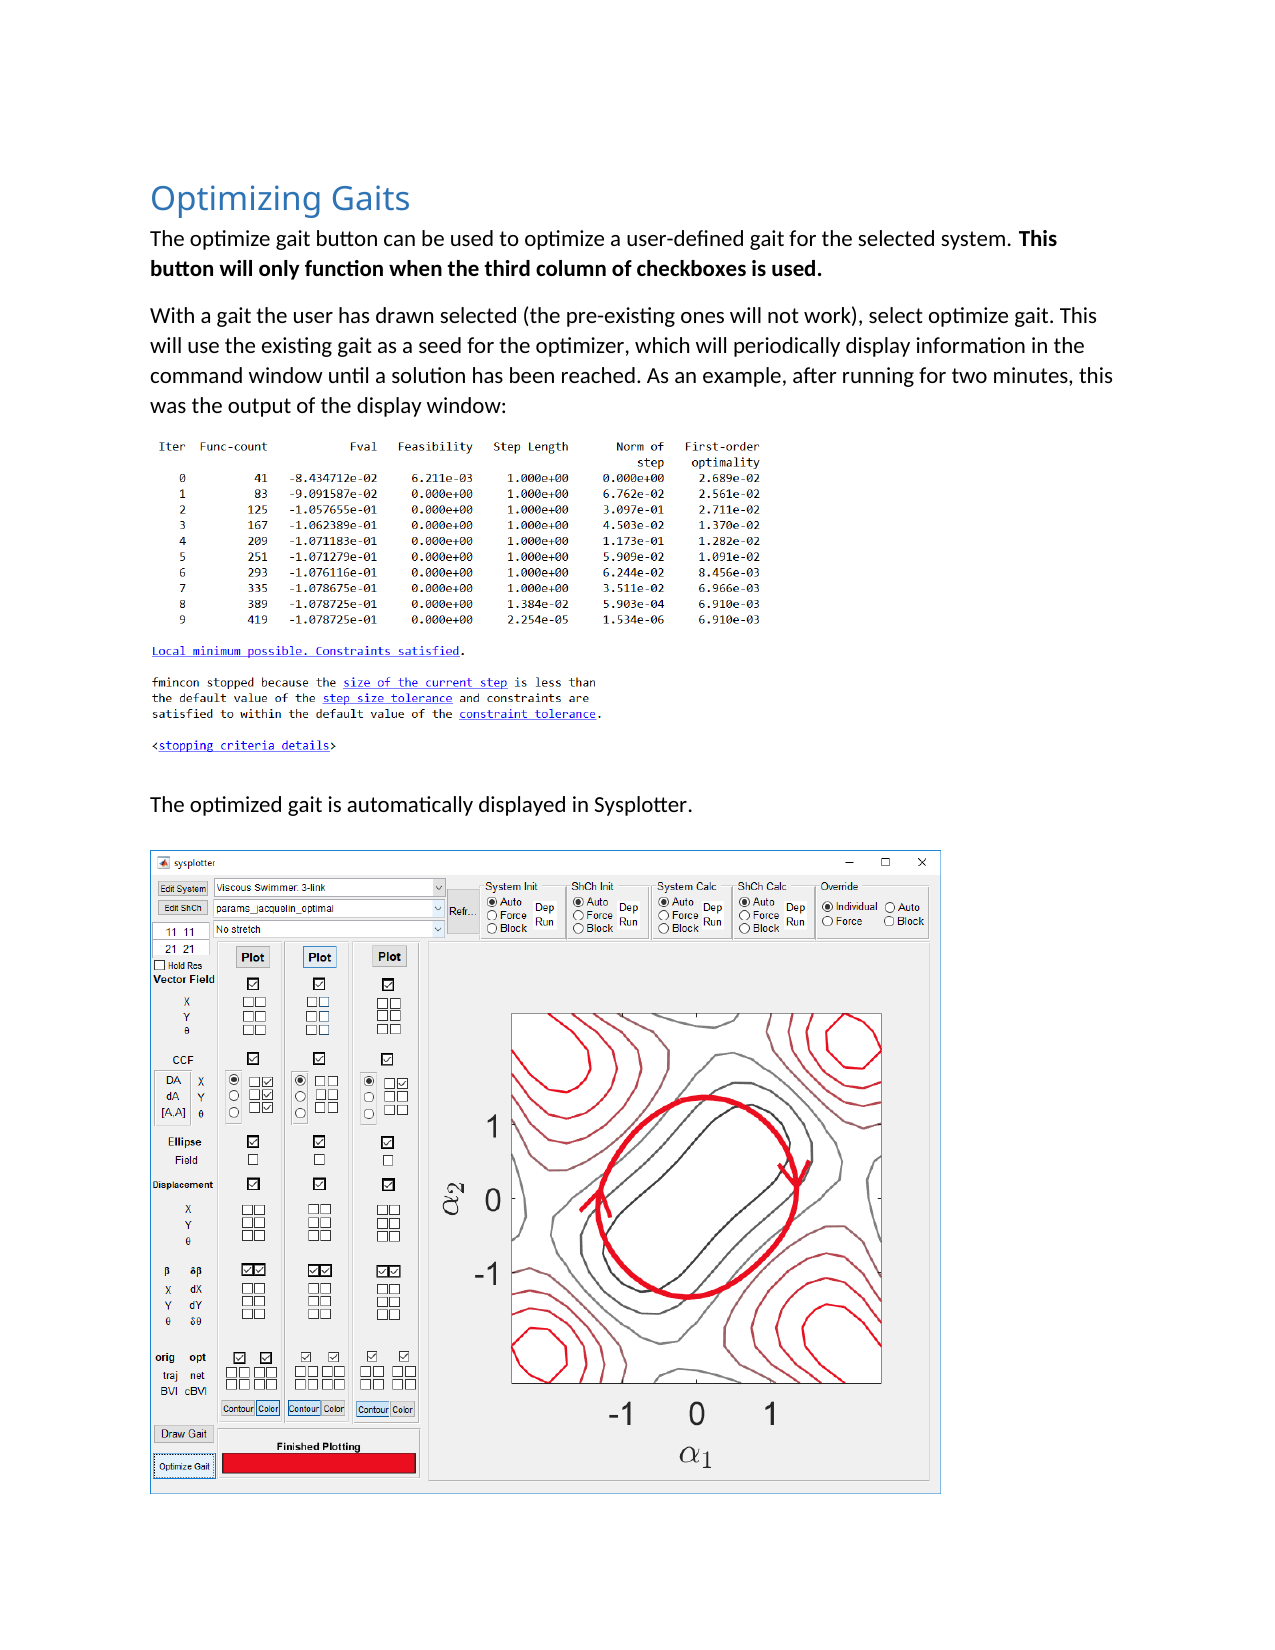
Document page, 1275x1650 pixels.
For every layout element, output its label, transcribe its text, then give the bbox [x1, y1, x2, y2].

subtitle Optimizing Gaits [150, 175, 1125, 220]
text With a gait the user has drawn selected (the pre-existing ones will not work), select optimize gait. This will use the existing gait as a seed for the optimizer, which will periodically display information in the command window until a solution has been reached. As an example, after running for two minutes, this was the output of the display window: [150, 301, 1125, 420]
text The optimize gait button can be used to optimize a user-defined gait for the selected system. This button will only function when the third column of checkboxes is used. [150, 224, 1125, 282]
picture [150, 438, 770, 758]
picture [150, 850, 941, 1494]
